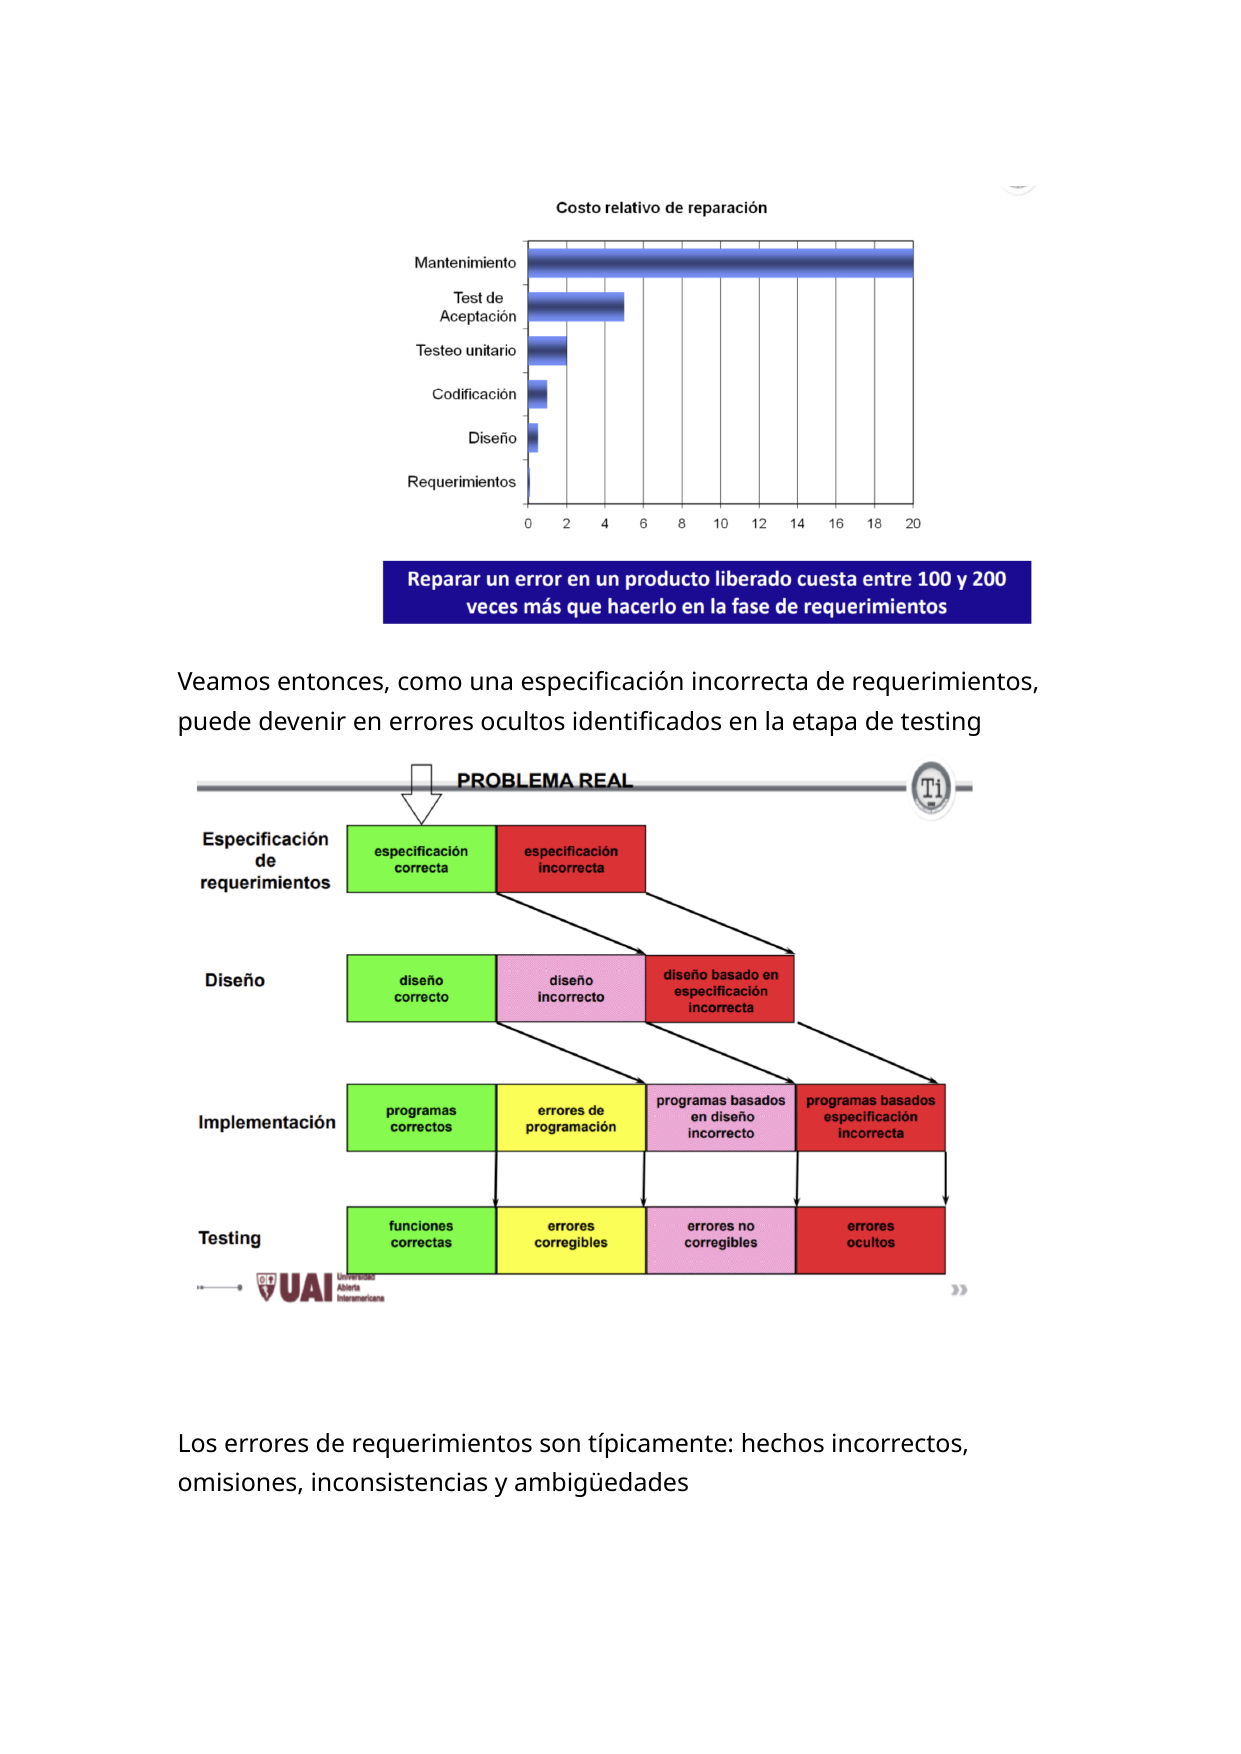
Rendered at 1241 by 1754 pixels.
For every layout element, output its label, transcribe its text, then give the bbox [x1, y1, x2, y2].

picture [177, 742, 1063, 1349]
text Veamos entonces, como una especificación incorrecta de requerimientos, puede devenir en errores ocultos identificados en la etapa de testing [177, 664, 1063, 742]
picture [177, 186, 1063, 643]
text Los errores de requerimientos son típicamente: hechos incorrectos, omisiones, inconsistencias y ambigüedades [177, 1426, 1063, 1499]
